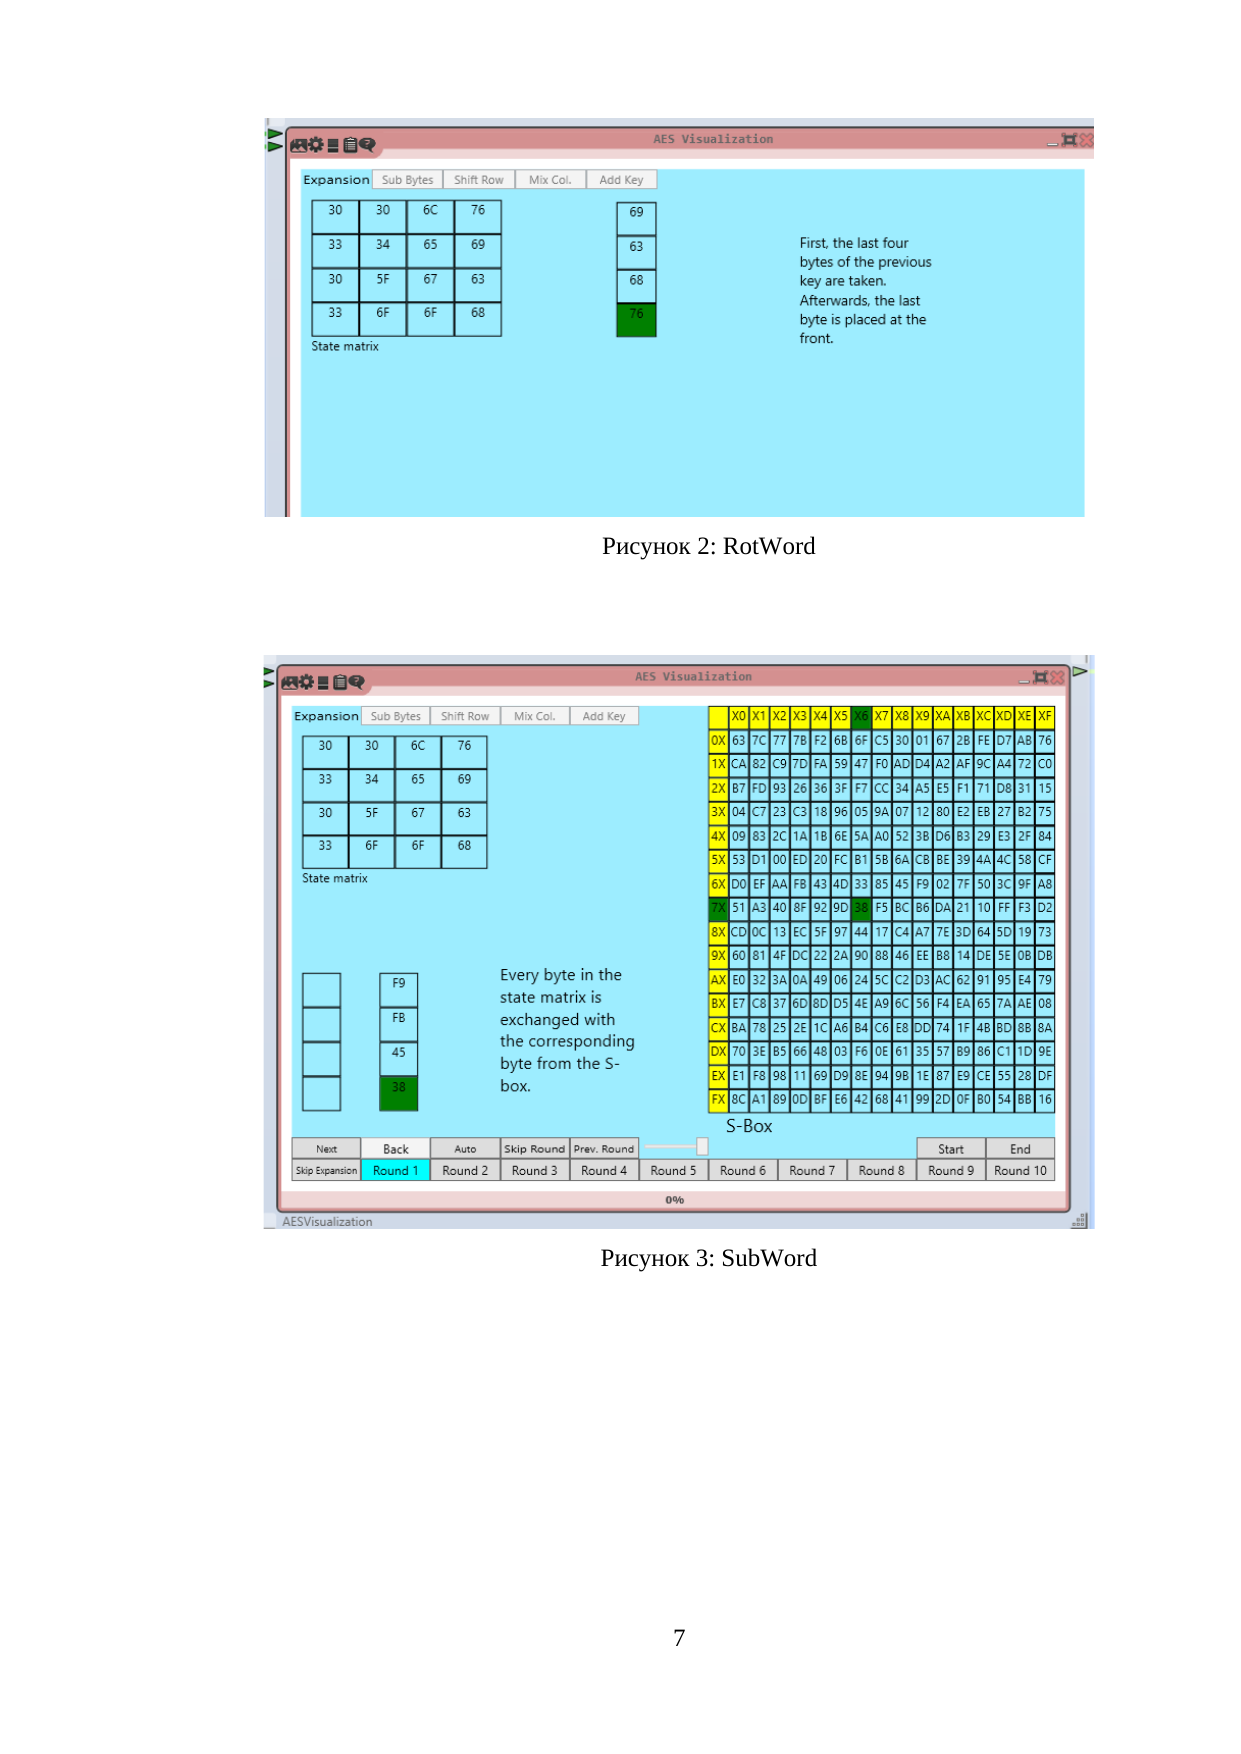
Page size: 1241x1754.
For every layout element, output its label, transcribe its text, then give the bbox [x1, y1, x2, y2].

picture [263, 655, 1095, 1229]
picture [264, 118, 1094, 517]
text Рисунок 2: RotWord [177, 531, 1181, 560]
text Рисунок 3: SubWord [177, 1243, 1181, 1272]
